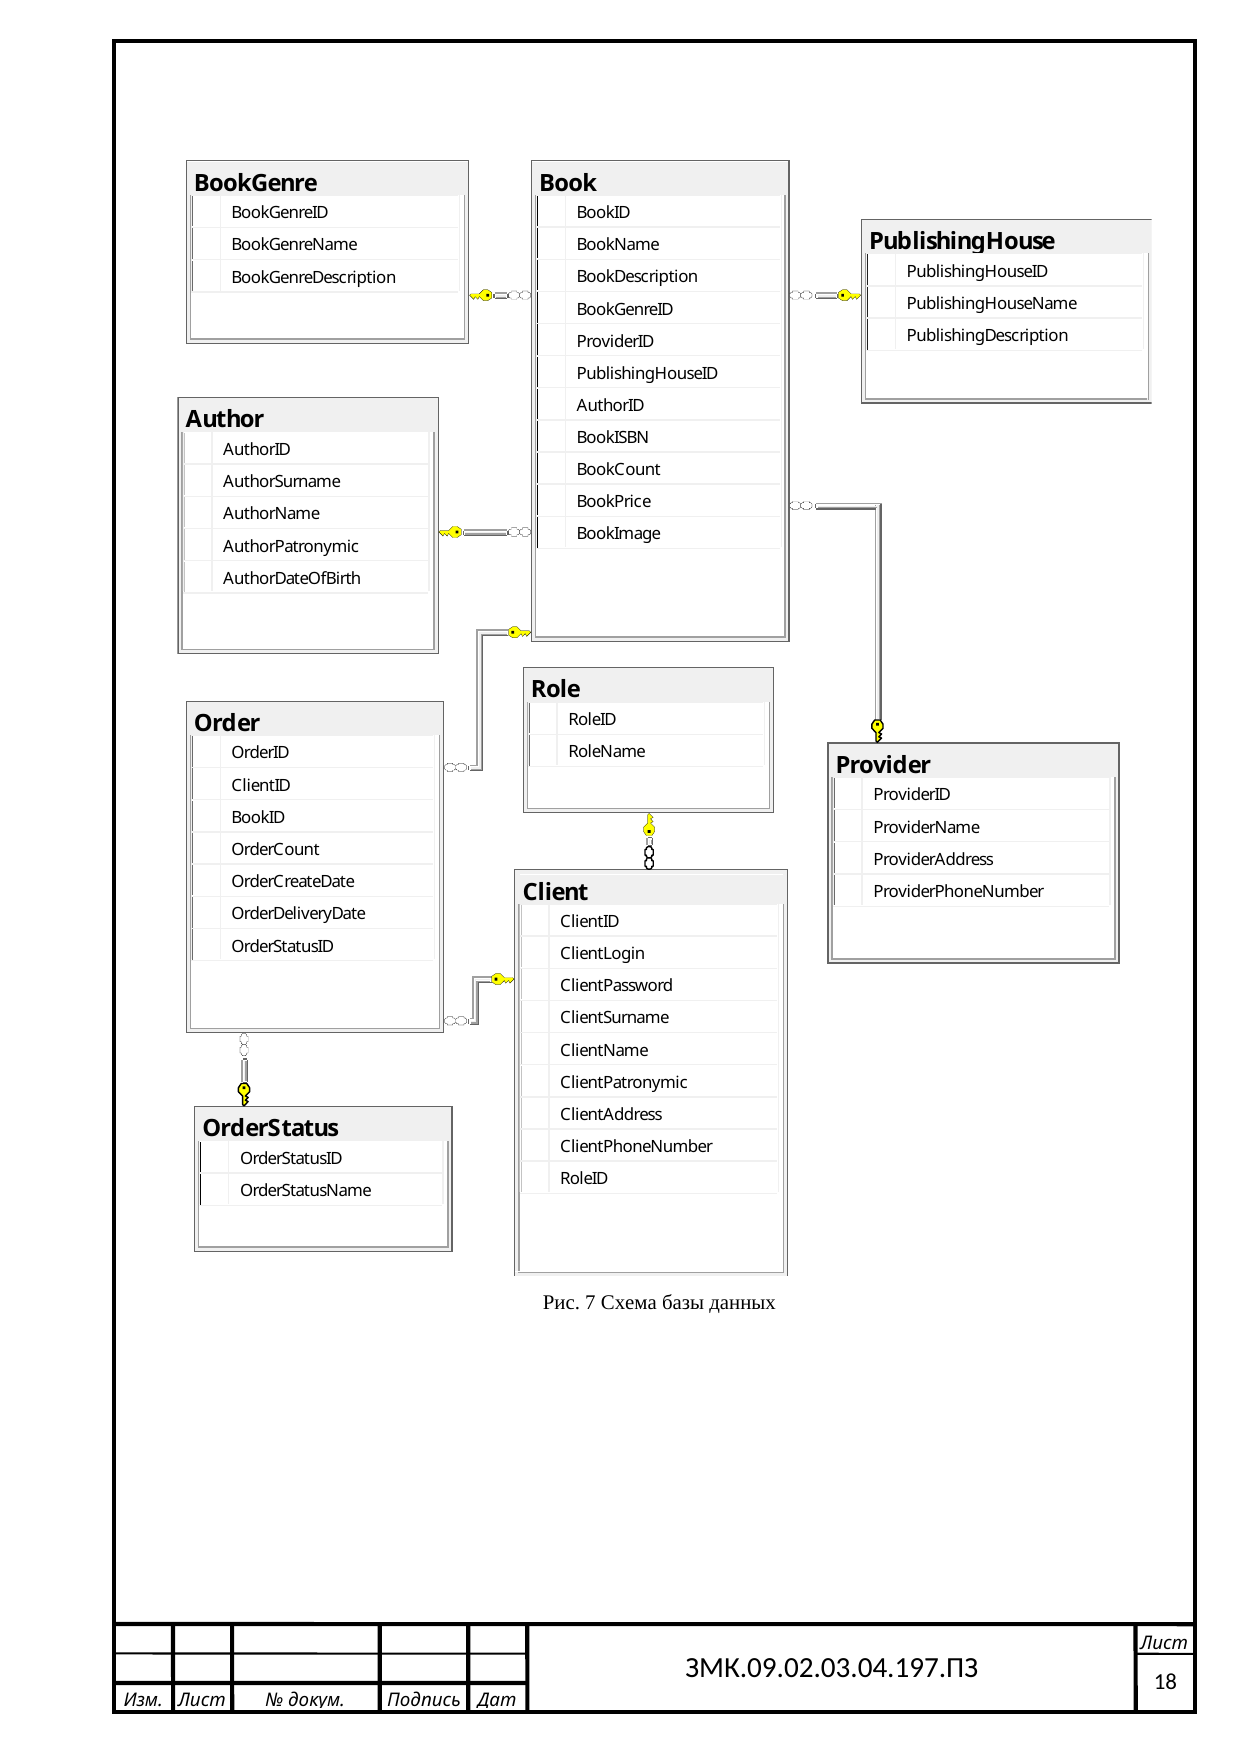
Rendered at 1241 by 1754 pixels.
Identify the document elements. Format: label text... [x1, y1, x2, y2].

text Рис. 7 Схема базы данных [177, 1290, 1141, 1314]
